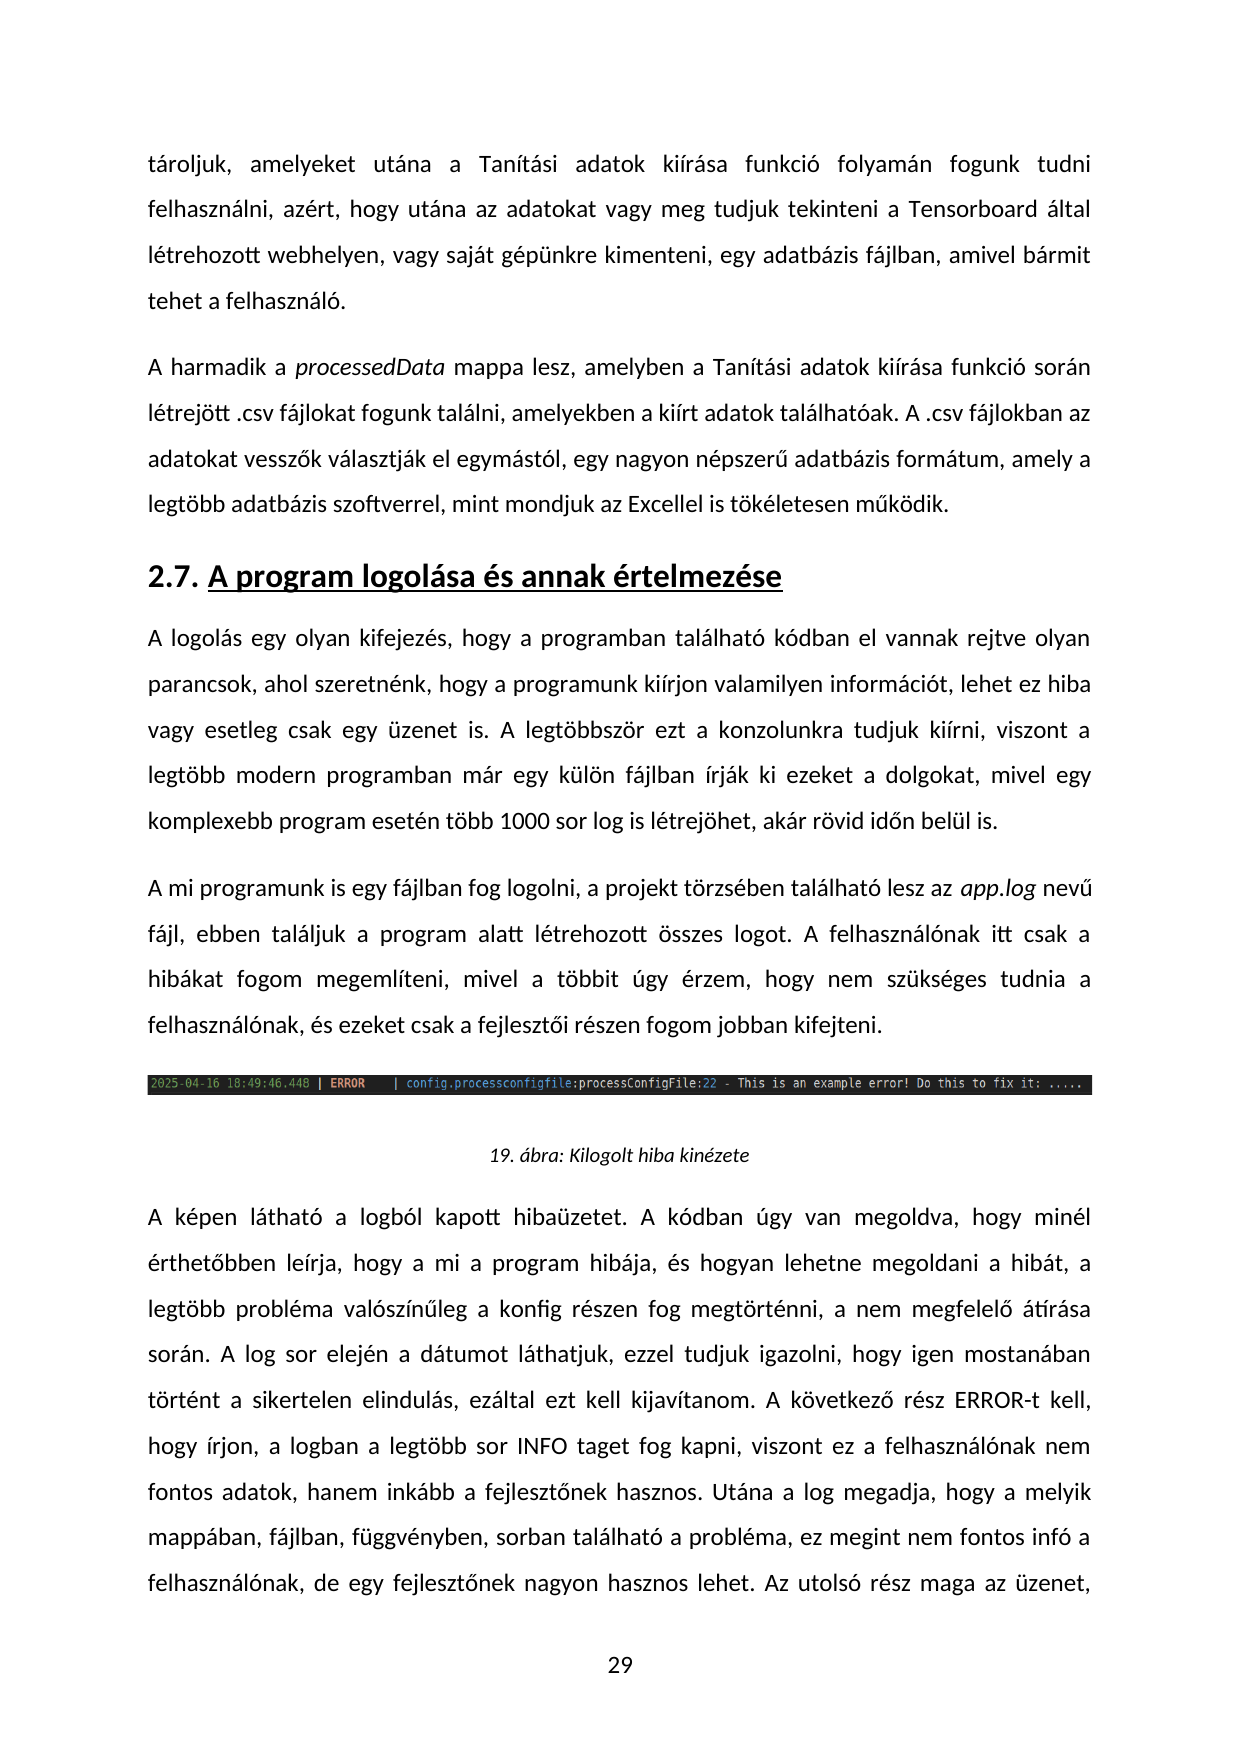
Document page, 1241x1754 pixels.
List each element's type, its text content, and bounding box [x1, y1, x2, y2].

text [148, 148, 1092, 315]
text 19. ábra: Kilogolt hiba kinézete [148, 1142, 1092, 1168]
subtitle A program logolása és annak értelmezése [148, 555, 1092, 596]
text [148, 1201, 1092, 1598]
text A harmadik a processedData mappa lesz, amelyben a Tanítási adatok kiírása funkció során létrejött .csv fájlokat fogunk találni, amelyekben a kiírt adatok találhatóak. A .csv fájlokban az adatokat vesszők választják el egymástól, egy nagyon népszerű adatbázis formátum, amely a legtöbb adatbázis szoftverrel, mint mondjuk az Excellel is tökéletesen működik. [148, 351, 1092, 519]
text A mi programunk is egy fájlban fog logolni, a projekt törzsében található lesz az app.log nevű fájl, ebben találjuk a program alatt létrehozott összes logot. A felhasználónak itt csak a hibákat fogom megemlíteni, mivel a többit úgy érzem, hogy nem szükséges tudnia a felhasználónak, és ezeket csak a fejlesztői részen fogom jobban kifejteni. [148, 872, 1092, 1040]
text A logolás egy olyan kifejezés, hogy a programban található kódban el vannak rejtve olyan parancsok, ahol szeretnénk, hogy a programunk kiírjon valamilyen információt, lehet ez hiba vagy esetleg csak egy üzenet is. A legtöbbször ezt a konzolunkra tudjuk kiírni, viszont a legtöbb modern programban már egy külön fájlban írják ki ezeket a dolgokat, mivel egy komplexebb program esetén több 1000 sor log is létrejöhet, akár rövid időn belül is. [148, 622, 1092, 836]
picture [147, 1075, 1093, 1095]
